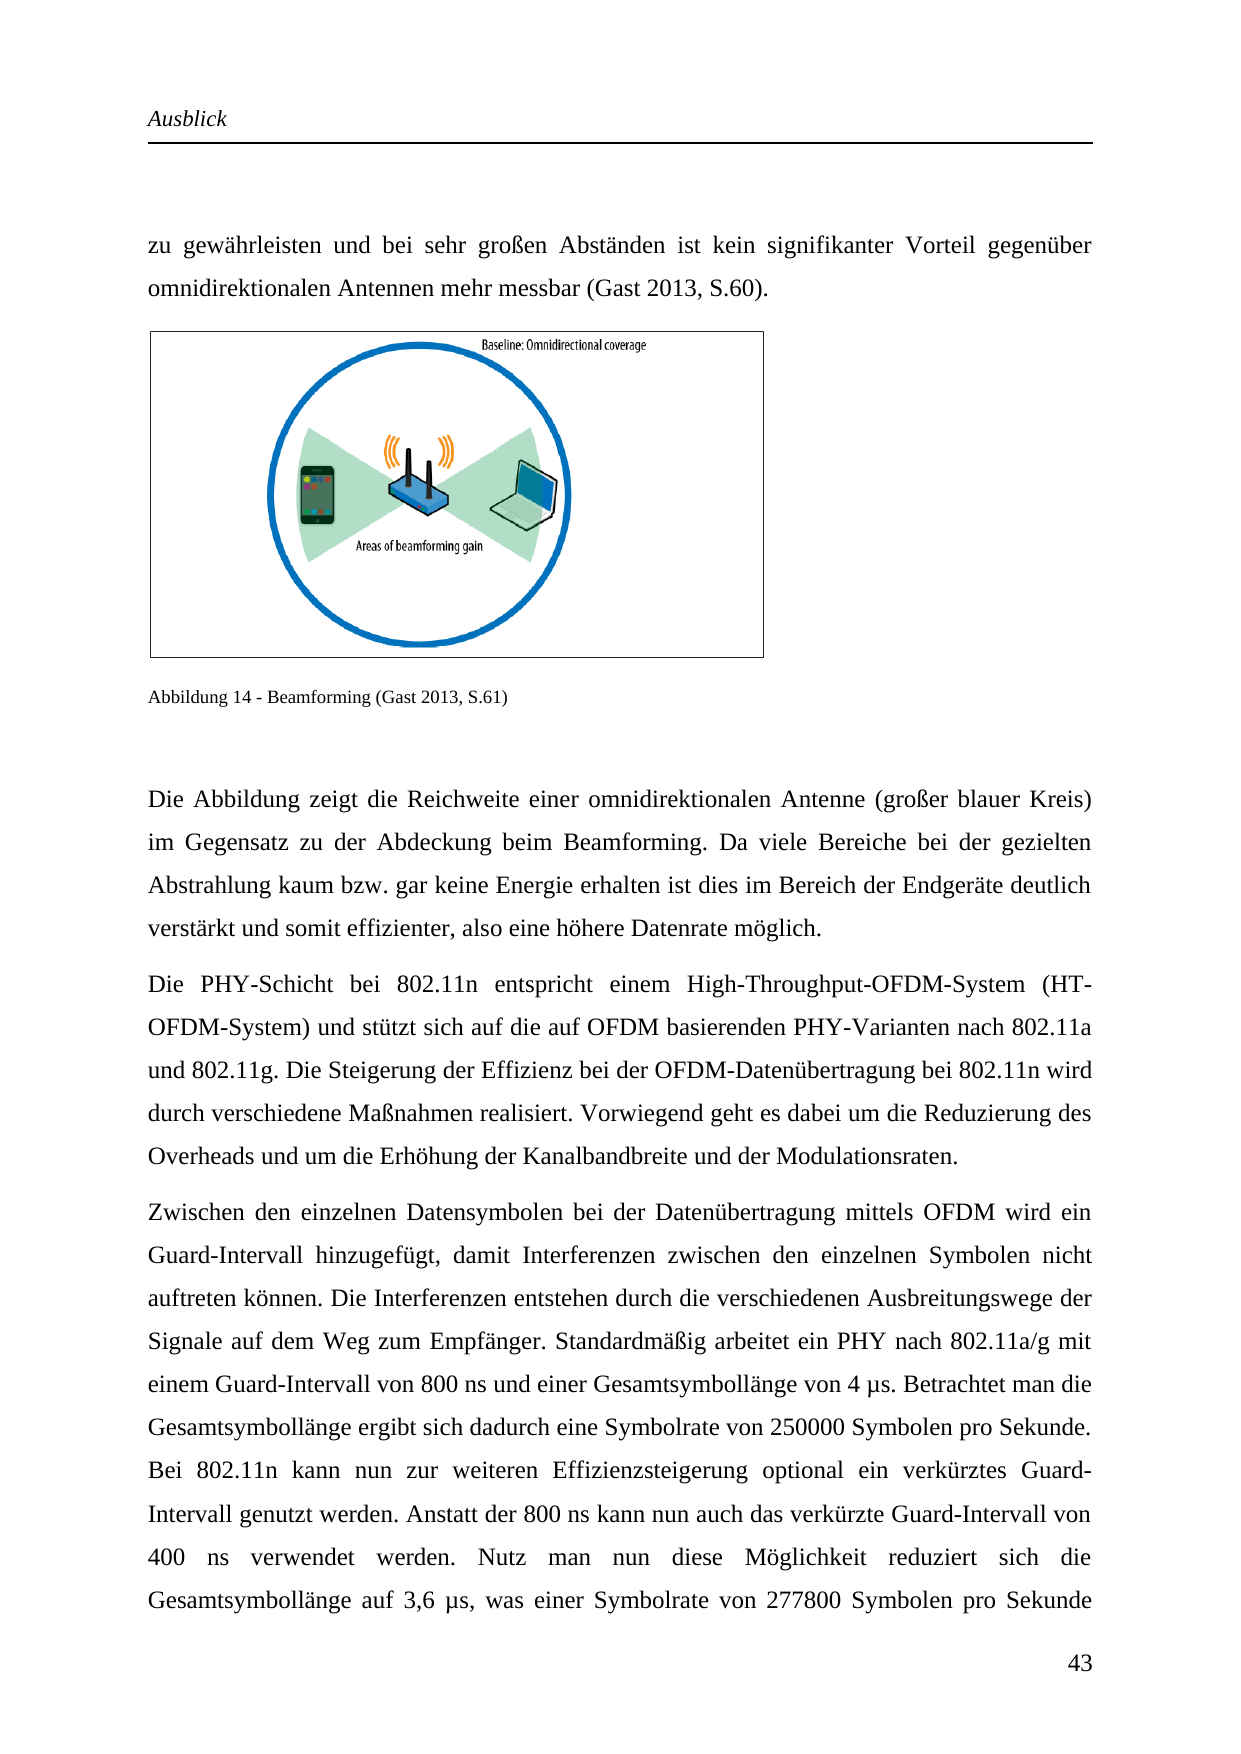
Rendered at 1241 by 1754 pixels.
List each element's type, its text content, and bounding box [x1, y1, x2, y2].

text Abbildung 14 - Beamforming (Gast 2013, S.61) [148, 686, 1093, 707]
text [148, 1197, 1093, 1614]
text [148, 230, 1093, 302]
text Die Abbildung zeigt die Reichweite einer omnidirektionalen Antenne (großer blauer Kreis) im Gegensatz zu der Abdeckung beim Beamforming. Da viele Bereiche bei der gezielten Abstrahlung kaum bzw. gar keine Energie erhalten ist dies im Bereich der Endgeräte deutlich verstärkt und somit effizienter, also eine höhere Datenrate möglich. [148, 784, 1093, 942]
text Die PHY-Schicht bei 802.11n entspricht einem High-Throughput-OFDM-System (HT-OFDM-System) und stützt sich auf die auf OFDM basierenden PHY-Varianten nach 802.11a und 802.11g. Die Steigerung der Effizienz bei der OFDM-Datenübertragung bei 802.11n wird durch verschiedene Maßnahmen realisiert. Vorwiegend geht es dabei um die Reduzierung des Overheads und um die Erhöhung der Kanalbandbreite und der Modulationsraten. [148, 969, 1093, 1170]
picture [147, 328, 767, 661]
